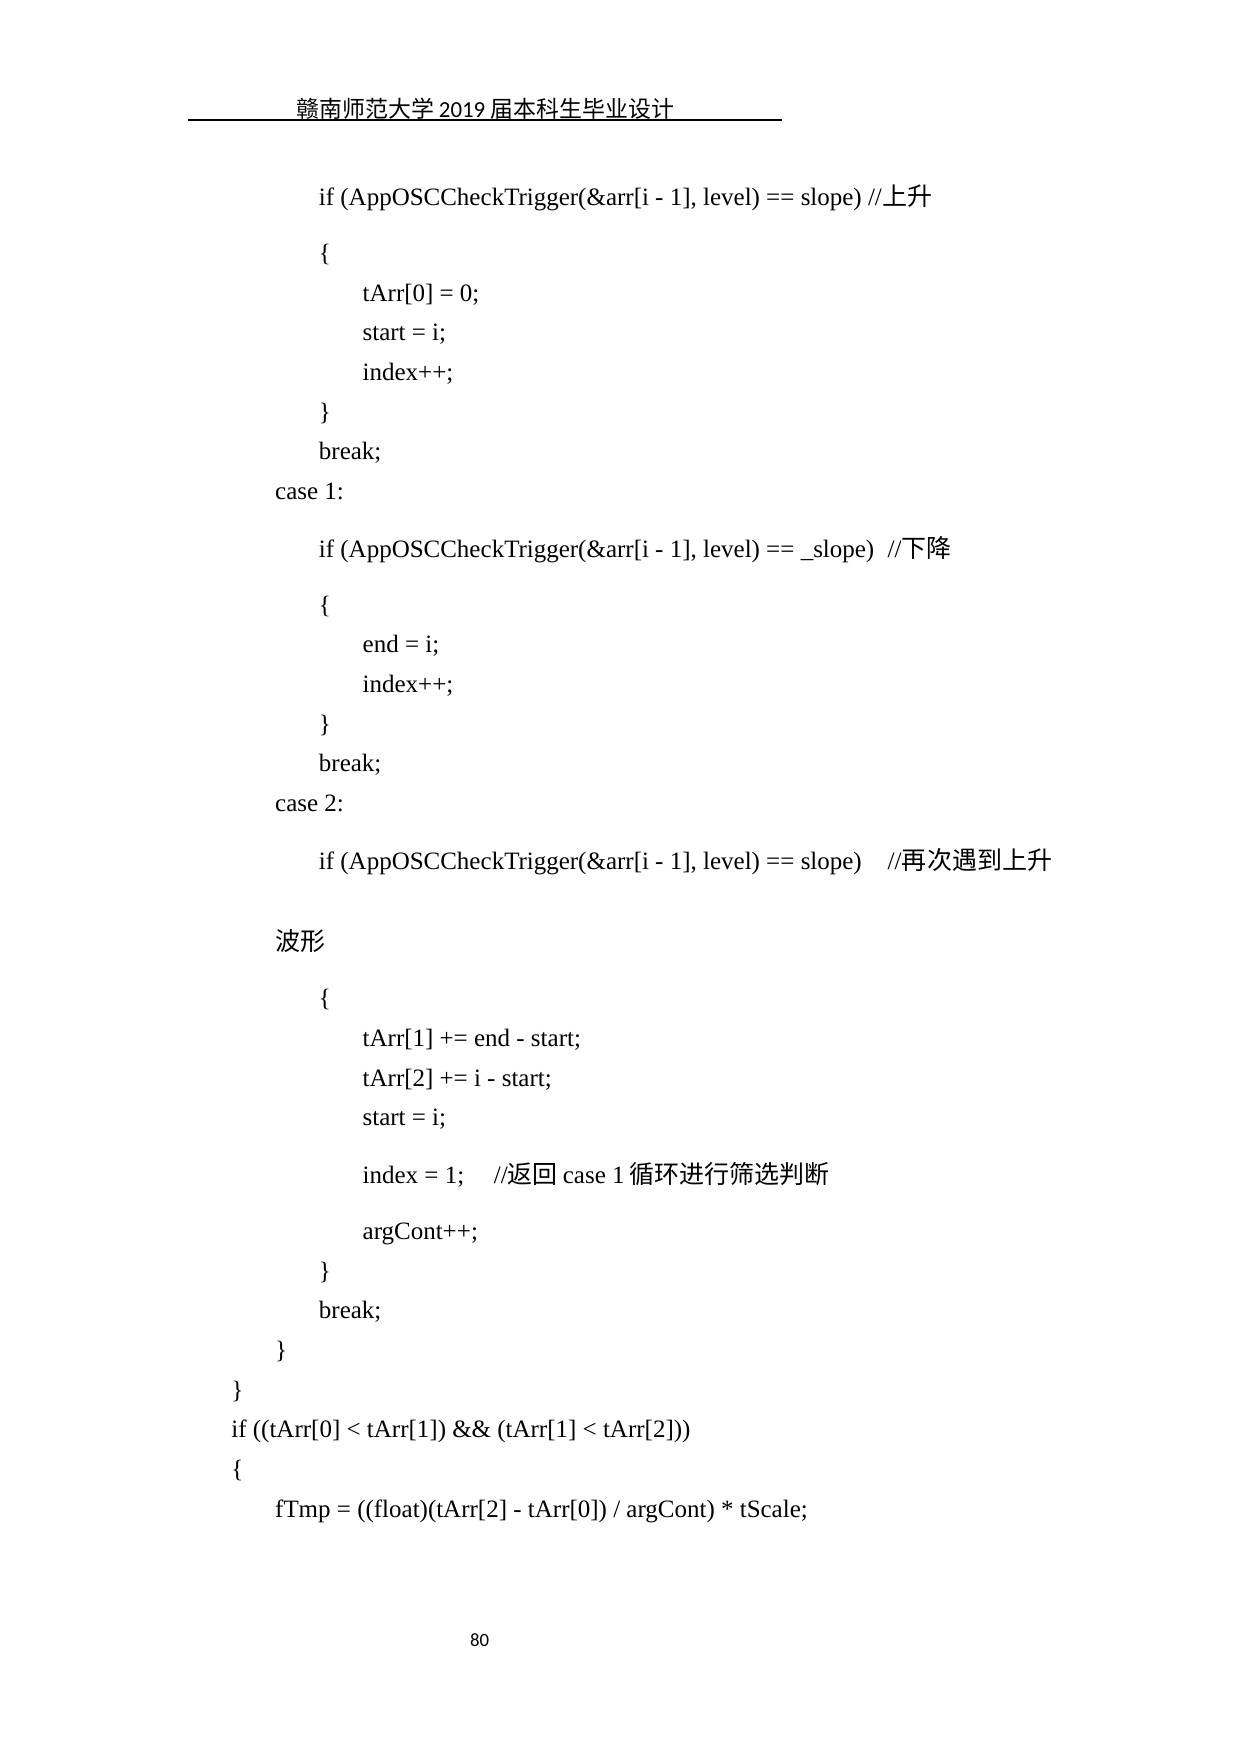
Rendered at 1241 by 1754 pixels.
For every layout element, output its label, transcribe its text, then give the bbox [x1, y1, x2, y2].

text tArr[0] = 0; [319, 276, 1053, 308]
text } [231, 1333, 1053, 1366]
text break; [275, 1293, 1053, 1326]
text if ((tArr[0] < tArr[1]) && (tArr[1] < tArr[2])) [187, 1413, 1053, 1445]
text { [275, 588, 1053, 620]
text } [275, 1254, 1053, 1286]
text if (AppOSCCheckTrigger(&arr[i - 1], level) == _slope) //下降 [275, 514, 1053, 579]
text break; [275, 434, 1053, 467]
text fTmp = ((float)(tArr[2] - tArr[0]) / argCont) * tScale; [231, 1492, 1053, 1524]
text index++; [319, 355, 1053, 388]
text { [275, 236, 1053, 268]
text tArr[2] += i - start; [319, 1061, 1053, 1093]
text case 2: [231, 786, 1053, 819]
text end = i; [319, 628, 1053, 660]
text } [187, 1373, 1053, 1405]
text if (AppOSCCheckTrigger(&arr[i - 1], level) == slope) //再次遇到上升波形 [275, 826, 1053, 972]
text index = 1; //返回case 1循环进行筛选判断 [319, 1140, 1053, 1205]
text } [275, 395, 1053, 427]
text { [187, 1452, 1053, 1485]
text index++; [319, 667, 1053, 700]
text if (AppOSCCheckTrigger(&arr[i - 1], level) == slope) //上升 [275, 162, 1053, 227]
text start = i; [319, 1100, 1053, 1133]
text break; [275, 747, 1053, 779]
text } [275, 707, 1053, 739]
text case 1: [231, 474, 1053, 507]
text { [275, 981, 1053, 1014]
text argCont++; [319, 1214, 1053, 1247]
text tArr[1] += end - start; [319, 1021, 1053, 1053]
text start = i; [319, 315, 1053, 348]
